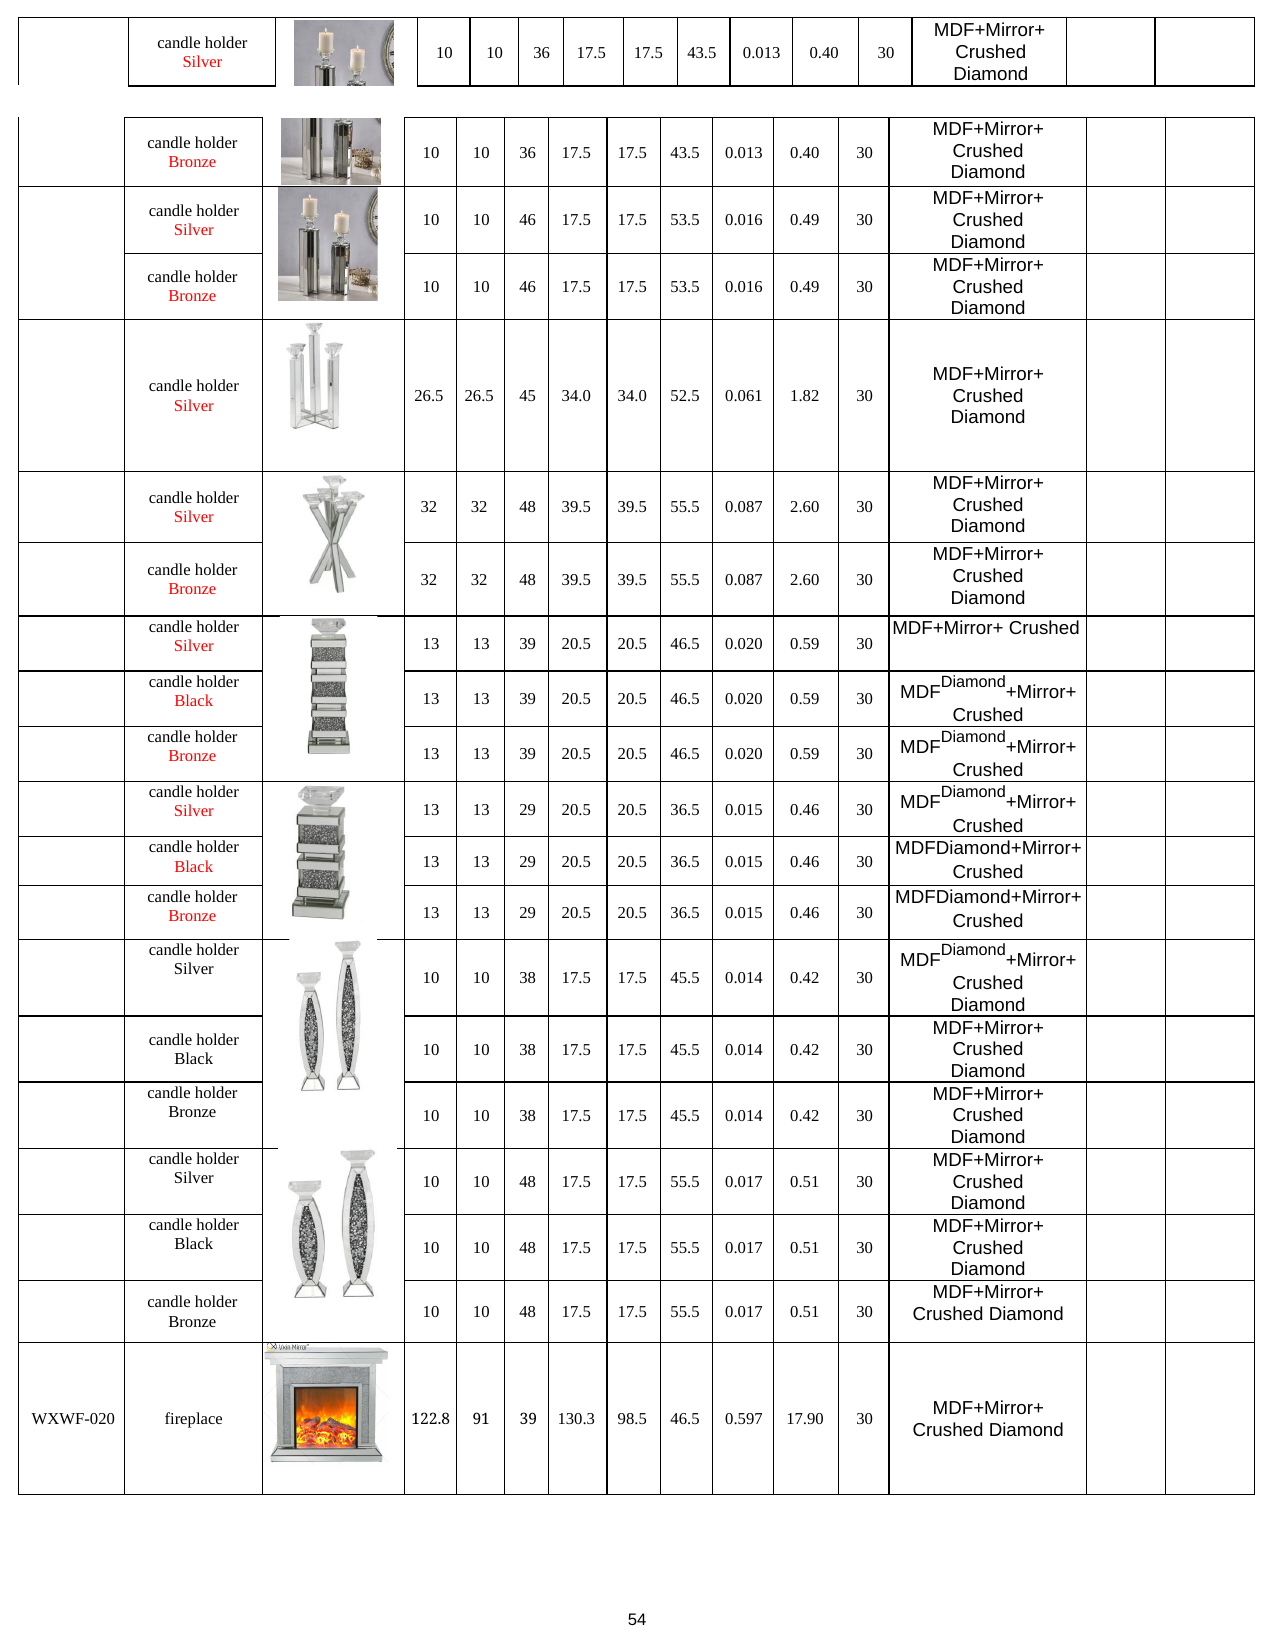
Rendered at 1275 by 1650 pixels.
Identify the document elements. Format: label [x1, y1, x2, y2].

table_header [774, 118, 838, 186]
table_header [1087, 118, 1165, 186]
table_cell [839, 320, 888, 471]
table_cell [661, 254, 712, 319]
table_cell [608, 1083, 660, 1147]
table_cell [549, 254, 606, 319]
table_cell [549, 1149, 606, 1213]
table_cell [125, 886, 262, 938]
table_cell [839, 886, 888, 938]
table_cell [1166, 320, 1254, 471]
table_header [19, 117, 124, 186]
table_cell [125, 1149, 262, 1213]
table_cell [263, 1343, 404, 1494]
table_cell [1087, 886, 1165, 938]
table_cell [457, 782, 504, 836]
picture [277, 782, 363, 924]
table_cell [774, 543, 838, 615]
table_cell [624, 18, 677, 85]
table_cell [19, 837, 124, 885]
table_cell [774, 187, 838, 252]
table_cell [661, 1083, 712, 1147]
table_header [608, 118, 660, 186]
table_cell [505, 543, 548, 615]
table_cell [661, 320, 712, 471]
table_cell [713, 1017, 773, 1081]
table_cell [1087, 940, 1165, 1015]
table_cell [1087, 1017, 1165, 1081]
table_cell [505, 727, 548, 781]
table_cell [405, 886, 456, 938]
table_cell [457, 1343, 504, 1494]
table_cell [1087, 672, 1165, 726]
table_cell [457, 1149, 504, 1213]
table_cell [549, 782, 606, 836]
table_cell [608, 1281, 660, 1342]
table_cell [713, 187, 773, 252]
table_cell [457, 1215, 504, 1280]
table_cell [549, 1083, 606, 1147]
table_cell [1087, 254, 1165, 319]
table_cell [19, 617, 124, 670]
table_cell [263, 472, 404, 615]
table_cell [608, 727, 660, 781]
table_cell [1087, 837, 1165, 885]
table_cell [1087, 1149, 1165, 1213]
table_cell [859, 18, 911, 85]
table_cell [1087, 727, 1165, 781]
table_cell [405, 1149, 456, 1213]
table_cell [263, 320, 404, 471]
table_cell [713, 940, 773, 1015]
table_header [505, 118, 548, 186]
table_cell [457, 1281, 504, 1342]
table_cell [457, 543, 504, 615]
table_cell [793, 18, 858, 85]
picture [280, 118, 381, 185]
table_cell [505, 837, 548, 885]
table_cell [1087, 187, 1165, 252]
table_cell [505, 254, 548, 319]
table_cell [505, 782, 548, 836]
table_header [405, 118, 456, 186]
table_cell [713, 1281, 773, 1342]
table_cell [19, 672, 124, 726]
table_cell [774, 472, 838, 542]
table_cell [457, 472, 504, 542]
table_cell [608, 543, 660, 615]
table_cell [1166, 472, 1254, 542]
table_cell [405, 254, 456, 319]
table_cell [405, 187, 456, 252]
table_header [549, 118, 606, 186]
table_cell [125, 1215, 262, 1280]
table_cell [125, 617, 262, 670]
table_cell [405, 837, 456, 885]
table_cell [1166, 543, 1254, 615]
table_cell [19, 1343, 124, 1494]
picture [293, 19, 394, 86]
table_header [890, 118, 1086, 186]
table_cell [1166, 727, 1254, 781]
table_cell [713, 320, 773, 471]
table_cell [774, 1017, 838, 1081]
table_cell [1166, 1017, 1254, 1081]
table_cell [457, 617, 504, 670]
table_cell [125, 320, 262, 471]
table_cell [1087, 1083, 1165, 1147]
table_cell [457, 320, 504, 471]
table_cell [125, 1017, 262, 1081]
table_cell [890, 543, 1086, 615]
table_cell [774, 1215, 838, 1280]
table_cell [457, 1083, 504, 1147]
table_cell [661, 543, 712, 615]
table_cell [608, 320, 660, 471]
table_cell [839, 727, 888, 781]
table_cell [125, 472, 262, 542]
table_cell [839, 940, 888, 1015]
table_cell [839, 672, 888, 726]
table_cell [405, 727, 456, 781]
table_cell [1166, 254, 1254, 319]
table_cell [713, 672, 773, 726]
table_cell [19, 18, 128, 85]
picture [278, 472, 380, 593]
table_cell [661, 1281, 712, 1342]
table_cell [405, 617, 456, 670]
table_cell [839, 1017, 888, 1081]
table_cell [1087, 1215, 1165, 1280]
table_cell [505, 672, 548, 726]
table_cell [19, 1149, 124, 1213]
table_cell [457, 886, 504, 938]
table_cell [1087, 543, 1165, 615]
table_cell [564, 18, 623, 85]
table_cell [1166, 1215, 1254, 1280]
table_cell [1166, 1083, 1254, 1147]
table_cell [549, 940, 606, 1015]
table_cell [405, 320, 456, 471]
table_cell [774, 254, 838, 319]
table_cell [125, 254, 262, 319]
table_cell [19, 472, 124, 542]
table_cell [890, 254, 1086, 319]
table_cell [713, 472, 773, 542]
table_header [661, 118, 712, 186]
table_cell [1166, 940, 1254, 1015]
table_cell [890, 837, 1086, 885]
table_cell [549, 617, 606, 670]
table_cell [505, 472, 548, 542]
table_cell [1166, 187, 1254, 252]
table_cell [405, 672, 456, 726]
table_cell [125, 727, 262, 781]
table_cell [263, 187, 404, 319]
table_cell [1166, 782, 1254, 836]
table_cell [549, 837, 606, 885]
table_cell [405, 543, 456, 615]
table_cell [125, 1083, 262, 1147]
picture [289, 939, 377, 1092]
picture [278, 187, 378, 301]
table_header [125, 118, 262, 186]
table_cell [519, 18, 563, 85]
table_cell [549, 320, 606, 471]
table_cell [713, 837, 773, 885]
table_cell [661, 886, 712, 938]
picture [279, 616, 378, 755]
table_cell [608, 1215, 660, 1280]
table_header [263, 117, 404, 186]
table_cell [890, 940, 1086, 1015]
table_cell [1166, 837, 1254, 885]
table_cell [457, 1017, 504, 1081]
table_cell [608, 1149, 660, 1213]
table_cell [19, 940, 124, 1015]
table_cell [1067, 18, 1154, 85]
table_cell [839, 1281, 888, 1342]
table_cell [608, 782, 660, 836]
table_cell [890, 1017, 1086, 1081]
picture [277, 320, 352, 431]
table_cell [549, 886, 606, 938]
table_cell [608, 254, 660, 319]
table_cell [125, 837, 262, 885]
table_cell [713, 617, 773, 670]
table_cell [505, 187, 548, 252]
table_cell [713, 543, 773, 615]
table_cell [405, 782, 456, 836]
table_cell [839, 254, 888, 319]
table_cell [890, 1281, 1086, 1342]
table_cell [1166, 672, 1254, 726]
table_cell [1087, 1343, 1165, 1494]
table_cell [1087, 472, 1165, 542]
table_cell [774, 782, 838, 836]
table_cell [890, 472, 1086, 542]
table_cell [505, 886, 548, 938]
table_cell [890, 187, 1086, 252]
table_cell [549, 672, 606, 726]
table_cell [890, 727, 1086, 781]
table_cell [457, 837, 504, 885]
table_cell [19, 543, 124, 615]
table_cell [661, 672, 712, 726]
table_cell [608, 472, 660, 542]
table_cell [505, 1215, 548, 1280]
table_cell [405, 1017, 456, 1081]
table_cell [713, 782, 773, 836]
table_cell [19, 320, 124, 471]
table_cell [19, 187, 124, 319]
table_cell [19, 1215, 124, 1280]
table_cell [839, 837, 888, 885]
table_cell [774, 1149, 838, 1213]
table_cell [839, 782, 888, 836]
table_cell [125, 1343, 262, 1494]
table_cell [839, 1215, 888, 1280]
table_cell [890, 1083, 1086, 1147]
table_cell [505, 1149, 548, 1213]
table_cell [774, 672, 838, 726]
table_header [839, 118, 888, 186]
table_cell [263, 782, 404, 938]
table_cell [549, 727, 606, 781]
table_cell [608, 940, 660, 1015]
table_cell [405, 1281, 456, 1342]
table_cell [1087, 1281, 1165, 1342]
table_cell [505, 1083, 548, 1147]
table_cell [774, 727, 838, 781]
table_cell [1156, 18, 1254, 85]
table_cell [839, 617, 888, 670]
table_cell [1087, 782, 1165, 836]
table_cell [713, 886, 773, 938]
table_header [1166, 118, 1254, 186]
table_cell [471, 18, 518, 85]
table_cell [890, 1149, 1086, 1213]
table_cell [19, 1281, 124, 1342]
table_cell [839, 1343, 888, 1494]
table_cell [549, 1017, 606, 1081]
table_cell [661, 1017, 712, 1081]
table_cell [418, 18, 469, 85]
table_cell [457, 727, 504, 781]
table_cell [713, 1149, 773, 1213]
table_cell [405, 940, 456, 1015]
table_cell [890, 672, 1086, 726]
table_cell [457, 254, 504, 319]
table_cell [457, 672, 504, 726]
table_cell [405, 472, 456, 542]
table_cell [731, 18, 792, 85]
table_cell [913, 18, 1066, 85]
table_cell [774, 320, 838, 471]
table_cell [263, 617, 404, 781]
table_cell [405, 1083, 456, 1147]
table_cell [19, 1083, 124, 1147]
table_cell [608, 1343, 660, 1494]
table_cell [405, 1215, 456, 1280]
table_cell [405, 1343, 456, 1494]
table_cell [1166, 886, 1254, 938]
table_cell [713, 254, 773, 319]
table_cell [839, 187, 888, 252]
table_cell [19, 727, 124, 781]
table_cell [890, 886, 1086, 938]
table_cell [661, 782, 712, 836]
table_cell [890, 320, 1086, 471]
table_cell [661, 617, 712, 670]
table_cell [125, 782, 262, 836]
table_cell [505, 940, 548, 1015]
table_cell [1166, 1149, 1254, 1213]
picture [263, 1343, 389, 1466]
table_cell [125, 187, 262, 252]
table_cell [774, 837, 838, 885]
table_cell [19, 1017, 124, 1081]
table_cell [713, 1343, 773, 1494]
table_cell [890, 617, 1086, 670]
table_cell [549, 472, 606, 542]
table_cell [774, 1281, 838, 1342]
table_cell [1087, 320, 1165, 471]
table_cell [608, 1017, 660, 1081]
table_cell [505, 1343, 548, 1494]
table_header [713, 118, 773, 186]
picture [278, 1148, 397, 1299]
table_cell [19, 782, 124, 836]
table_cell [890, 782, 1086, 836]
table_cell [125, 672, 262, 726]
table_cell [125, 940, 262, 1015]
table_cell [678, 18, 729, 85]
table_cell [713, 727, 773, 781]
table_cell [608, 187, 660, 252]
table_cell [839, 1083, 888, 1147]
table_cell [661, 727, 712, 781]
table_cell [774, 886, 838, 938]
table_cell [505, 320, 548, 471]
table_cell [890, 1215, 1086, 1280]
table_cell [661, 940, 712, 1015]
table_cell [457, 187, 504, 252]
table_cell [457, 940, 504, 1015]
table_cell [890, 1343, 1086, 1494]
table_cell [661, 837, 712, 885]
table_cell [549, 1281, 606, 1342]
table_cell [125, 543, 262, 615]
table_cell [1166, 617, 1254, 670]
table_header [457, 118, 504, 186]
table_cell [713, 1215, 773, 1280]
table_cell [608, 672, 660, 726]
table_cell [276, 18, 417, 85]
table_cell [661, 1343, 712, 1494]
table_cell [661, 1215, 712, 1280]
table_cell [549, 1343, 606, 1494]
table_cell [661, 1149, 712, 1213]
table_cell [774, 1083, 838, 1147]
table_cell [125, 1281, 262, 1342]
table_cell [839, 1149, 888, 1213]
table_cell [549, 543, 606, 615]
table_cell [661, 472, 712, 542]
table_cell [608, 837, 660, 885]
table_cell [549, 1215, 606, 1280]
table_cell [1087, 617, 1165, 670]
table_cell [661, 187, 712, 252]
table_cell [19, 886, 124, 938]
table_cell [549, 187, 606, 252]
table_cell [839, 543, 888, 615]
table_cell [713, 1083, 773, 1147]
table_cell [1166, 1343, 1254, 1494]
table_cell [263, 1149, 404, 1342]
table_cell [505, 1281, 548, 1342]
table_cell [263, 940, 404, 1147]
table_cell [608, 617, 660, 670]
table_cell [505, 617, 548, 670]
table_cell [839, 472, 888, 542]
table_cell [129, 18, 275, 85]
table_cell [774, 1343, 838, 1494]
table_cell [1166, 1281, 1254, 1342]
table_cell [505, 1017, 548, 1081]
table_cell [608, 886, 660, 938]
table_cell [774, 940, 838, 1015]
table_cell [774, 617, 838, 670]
